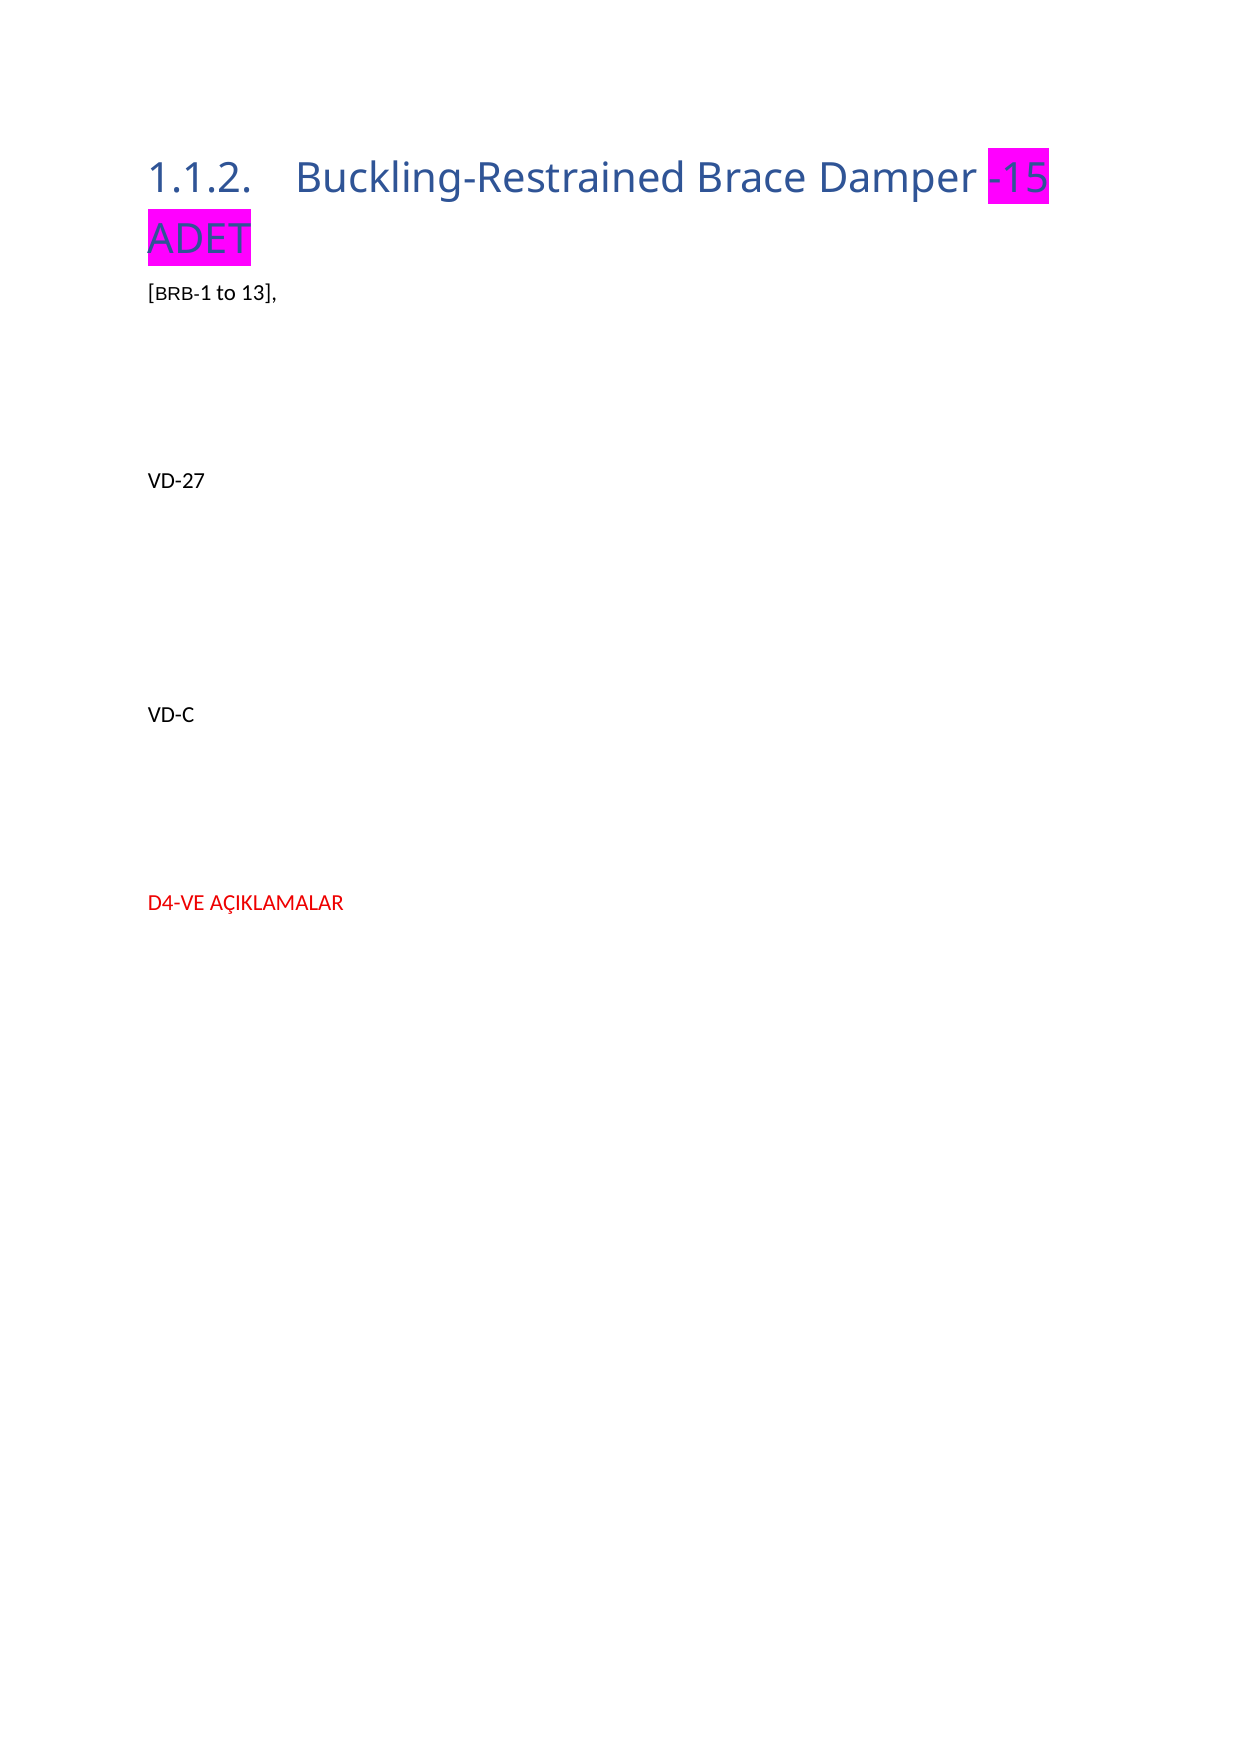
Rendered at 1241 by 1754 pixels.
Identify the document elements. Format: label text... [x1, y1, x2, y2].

text VD-C [148, 700, 1093, 728]
text [BRB-1 to 13], [148, 278, 1093, 306]
subtitle Buckling-Restrained Brace Damper -15 ADET [148, 148, 1093, 266]
text D4-VE AÇIKLAMALAR [148, 888, 1093, 916]
text VD-27 [148, 466, 1093, 494]
